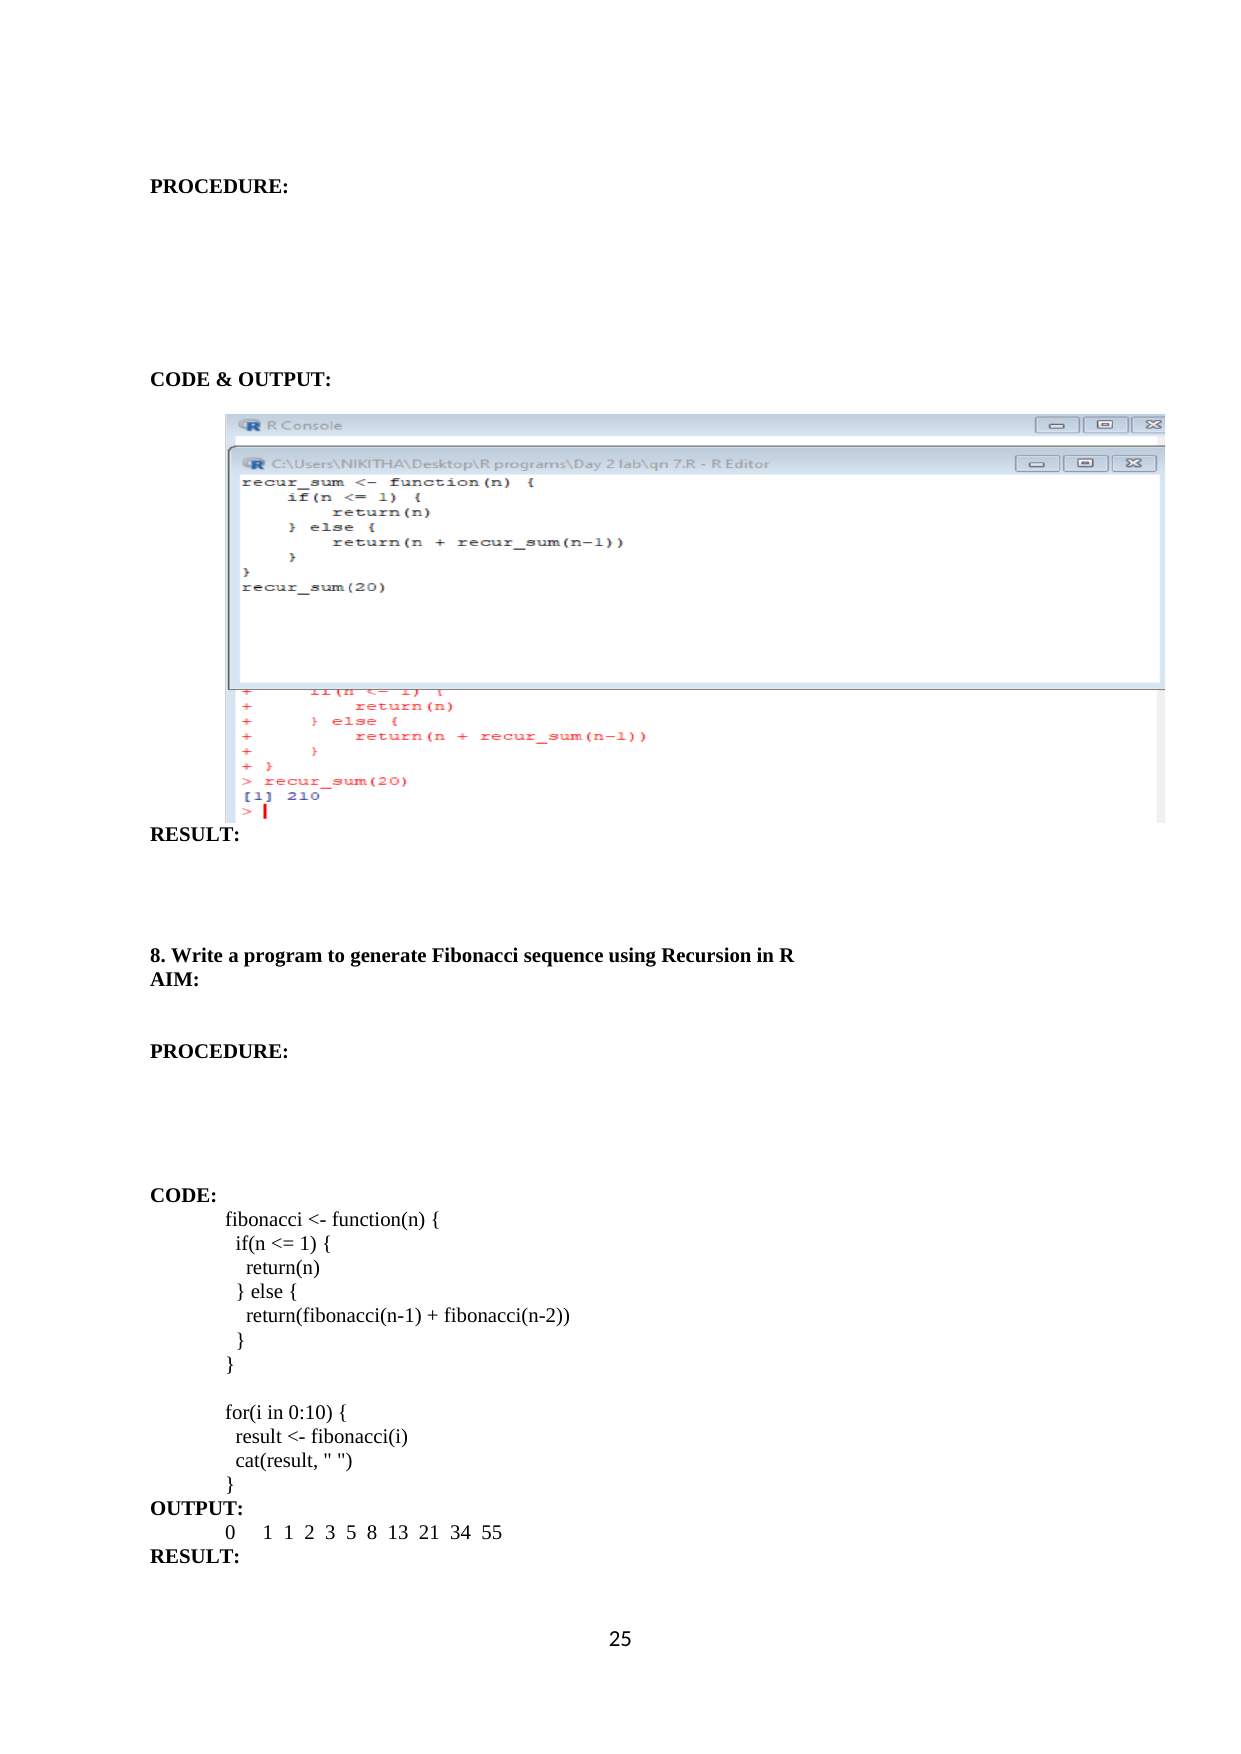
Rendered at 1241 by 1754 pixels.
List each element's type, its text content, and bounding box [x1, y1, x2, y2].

text } [225, 1472, 1090, 1496]
text } [225, 1327, 1090, 1352]
text return(n) [225, 1255, 1090, 1279]
picture [225, 414, 1166, 823]
text CODE: [150, 1183, 1090, 1207]
text RESULT: [150, 822, 1090, 846]
text PROCEDURE: [150, 174, 1090, 198]
text for(i in 0:10) { [225, 1400, 1090, 1424]
text if(n <= 1) { [225, 1231, 1090, 1255]
text PROCEDURE: [150, 1039, 1090, 1063]
text RESULT: [150, 1544, 1090, 1568]
text } [225, 1352, 1090, 1376]
text return(fibonacci(n-1) + fibonacci(n-2)) [225, 1303, 1090, 1327]
text } else { [225, 1279, 1090, 1303]
text 8. Write a program to generate Fibonacci sequence using Recursion in R [150, 942, 1090, 967]
text cat(result, " ") [225, 1448, 1090, 1472]
text CODE & OUTPUT: [150, 367, 1090, 391]
text fibonacci <- function(n) { [225, 1207, 1090, 1231]
text OUTPUT: [150, 1496, 1090, 1520]
list 1 1 2 3 5 8 13 21 34 55 [225, 1520, 1090, 1544]
text AIM: [150, 967, 1090, 991]
text result <- fibonacci(i) [225, 1424, 1090, 1448]
